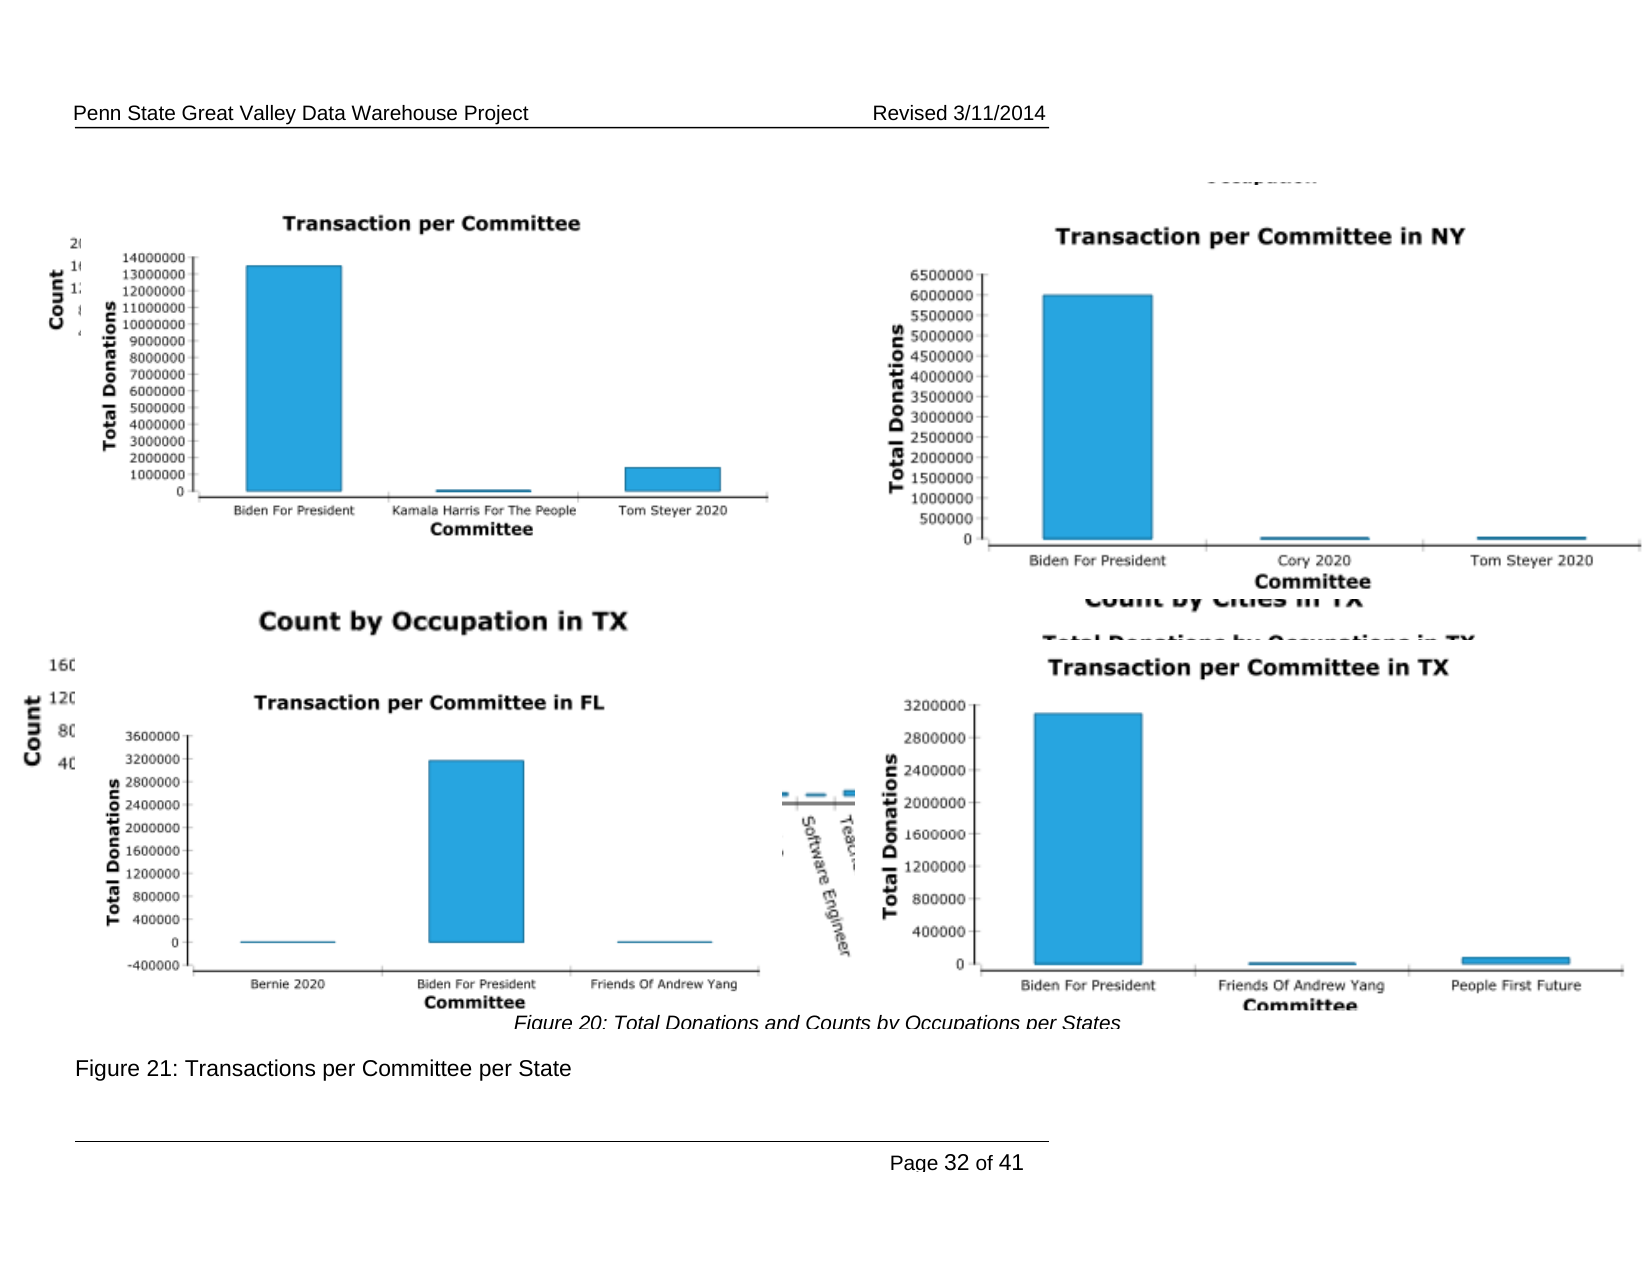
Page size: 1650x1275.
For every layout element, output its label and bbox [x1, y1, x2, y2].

picture [0, 148, 1650, 1026]
